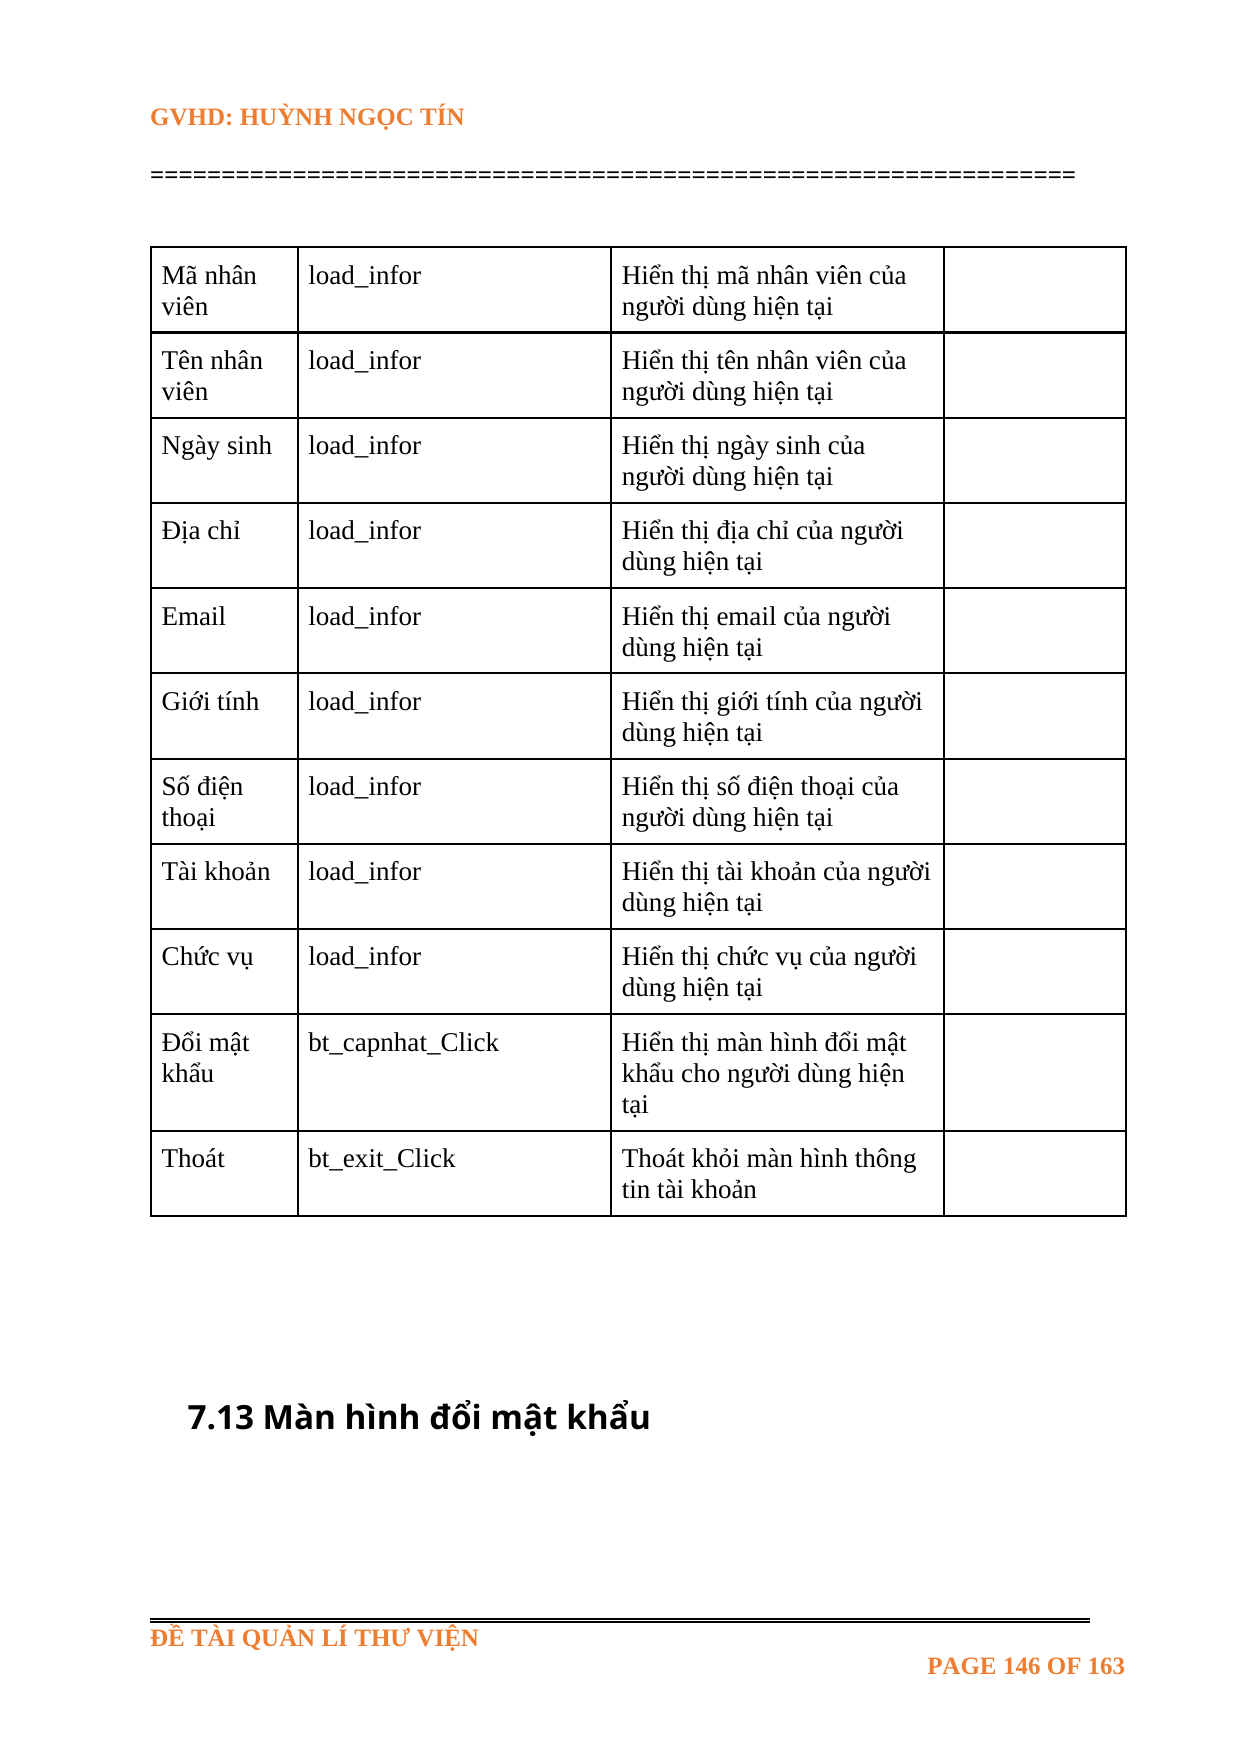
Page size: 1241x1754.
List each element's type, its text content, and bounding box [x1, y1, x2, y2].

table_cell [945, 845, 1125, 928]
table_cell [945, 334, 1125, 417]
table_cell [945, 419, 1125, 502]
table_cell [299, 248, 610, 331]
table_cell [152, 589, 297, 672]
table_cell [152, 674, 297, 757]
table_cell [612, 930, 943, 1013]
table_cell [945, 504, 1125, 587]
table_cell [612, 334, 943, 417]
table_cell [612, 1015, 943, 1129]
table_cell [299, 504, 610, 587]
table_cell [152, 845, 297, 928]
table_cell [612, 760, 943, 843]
subtitle Màn hình đổi mật khẩu [187, 1393, 1087, 1439]
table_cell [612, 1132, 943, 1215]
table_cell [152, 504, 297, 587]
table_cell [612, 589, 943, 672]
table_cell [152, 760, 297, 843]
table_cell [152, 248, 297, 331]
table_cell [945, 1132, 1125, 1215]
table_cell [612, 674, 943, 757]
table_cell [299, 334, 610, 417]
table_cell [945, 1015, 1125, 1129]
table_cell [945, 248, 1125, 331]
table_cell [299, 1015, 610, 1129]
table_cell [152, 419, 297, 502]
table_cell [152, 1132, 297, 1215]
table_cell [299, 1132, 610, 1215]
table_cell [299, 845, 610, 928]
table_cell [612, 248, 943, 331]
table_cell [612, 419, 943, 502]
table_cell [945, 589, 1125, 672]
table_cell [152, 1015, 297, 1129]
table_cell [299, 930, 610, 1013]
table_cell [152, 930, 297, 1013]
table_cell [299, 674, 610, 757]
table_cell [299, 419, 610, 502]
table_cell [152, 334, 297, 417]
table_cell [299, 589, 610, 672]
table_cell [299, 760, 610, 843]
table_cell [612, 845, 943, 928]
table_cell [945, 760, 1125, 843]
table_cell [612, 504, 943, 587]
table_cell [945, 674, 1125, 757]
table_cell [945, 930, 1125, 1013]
